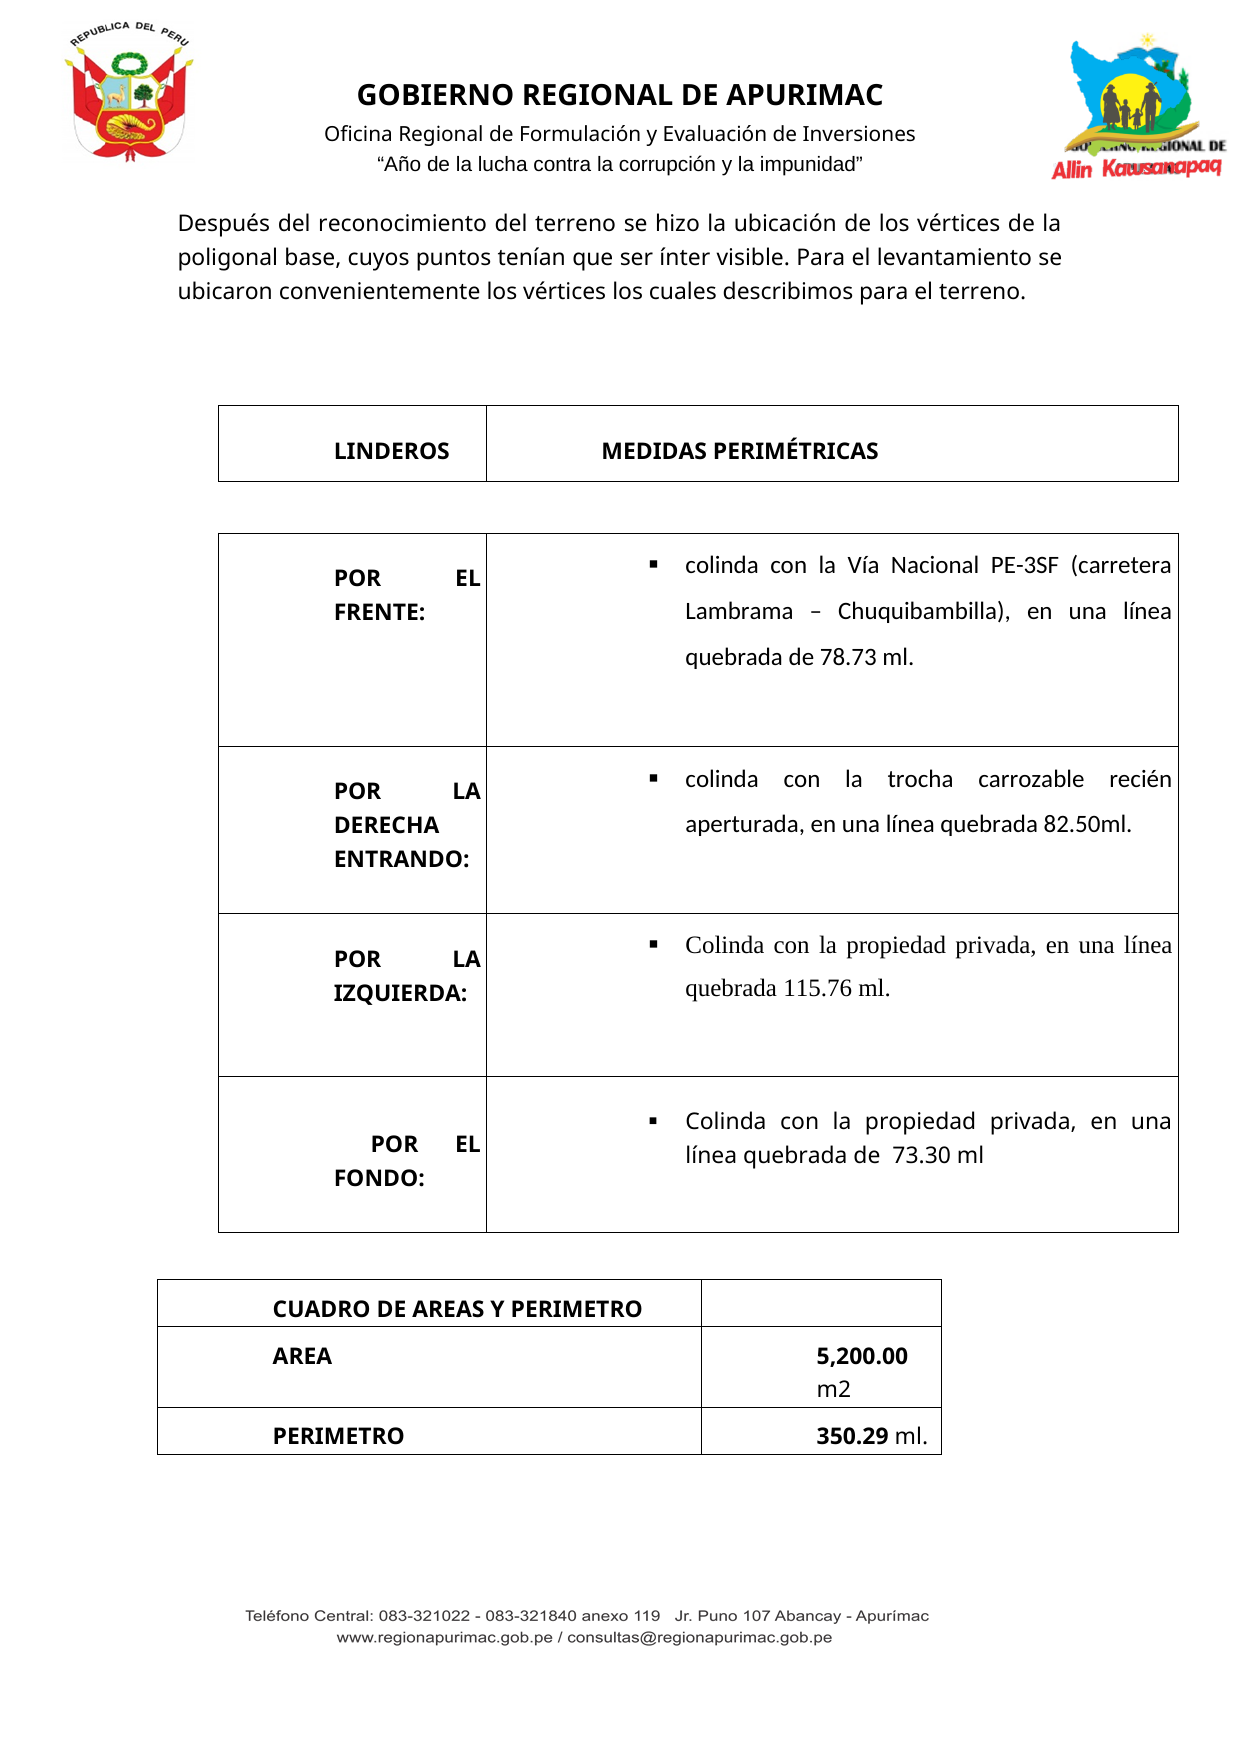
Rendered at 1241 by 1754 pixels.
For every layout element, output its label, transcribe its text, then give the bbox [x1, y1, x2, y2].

table_cell PERIMETRO [158, 1408, 701, 1454]
picture [1044, 32, 1241, 197]
table_header colinda con la Vía Nacional PE-3SF (carretera Lambrama – Chuquibambilla), en una línea quebrada de 78.73 ml. [487, 534, 1178, 746]
picture [18, 13, 235, 170]
table_header MEDIDAS PERIMÉTRICAS [487, 406, 1178, 481]
table_cell Colinda con la propiedad privada, en una línea quebrada 115.76 ml. [487, 914, 1178, 1076]
table_cell colinda con la trocha carrozable recién aperturada, en una línea quebrada 82.50ml. [487, 747, 1178, 913]
table_cell POR LA IZQUIERDA: [219, 914, 486, 1076]
table_header CUADRO DE AREAS Y PERIMETRO [158, 1280, 701, 1326]
text Después del reconocimiento del terreno se hizo la ubicación de los vértices de la poligonal base, cuyos puntos tenían que ser ínter visible. Para el levantamiento se ubicaron convenientemente los vértices los cuales describimos para el terreno. [177, 207, 1063, 306]
picture [245, 1572, 995, 1681]
table_cell Colinda con la propiedad privada, en una línea quebrada de 73.30 ml [487, 1077, 1178, 1232]
table_cell POR LA DERECHA ENTRANDO: [219, 747, 486, 913]
table_cell AREA [158, 1327, 701, 1407]
table_cell 350.29 ml. [702, 1408, 941, 1454]
table_cell POR EL FONDO: [219, 1077, 486, 1232]
table_header [702, 1280, 941, 1326]
table_header POR EL FRENTE: [219, 534, 486, 746]
table_cell 5,200.00 m2 [702, 1327, 941, 1407]
table_header LINDEROS [219, 406, 486, 481]
